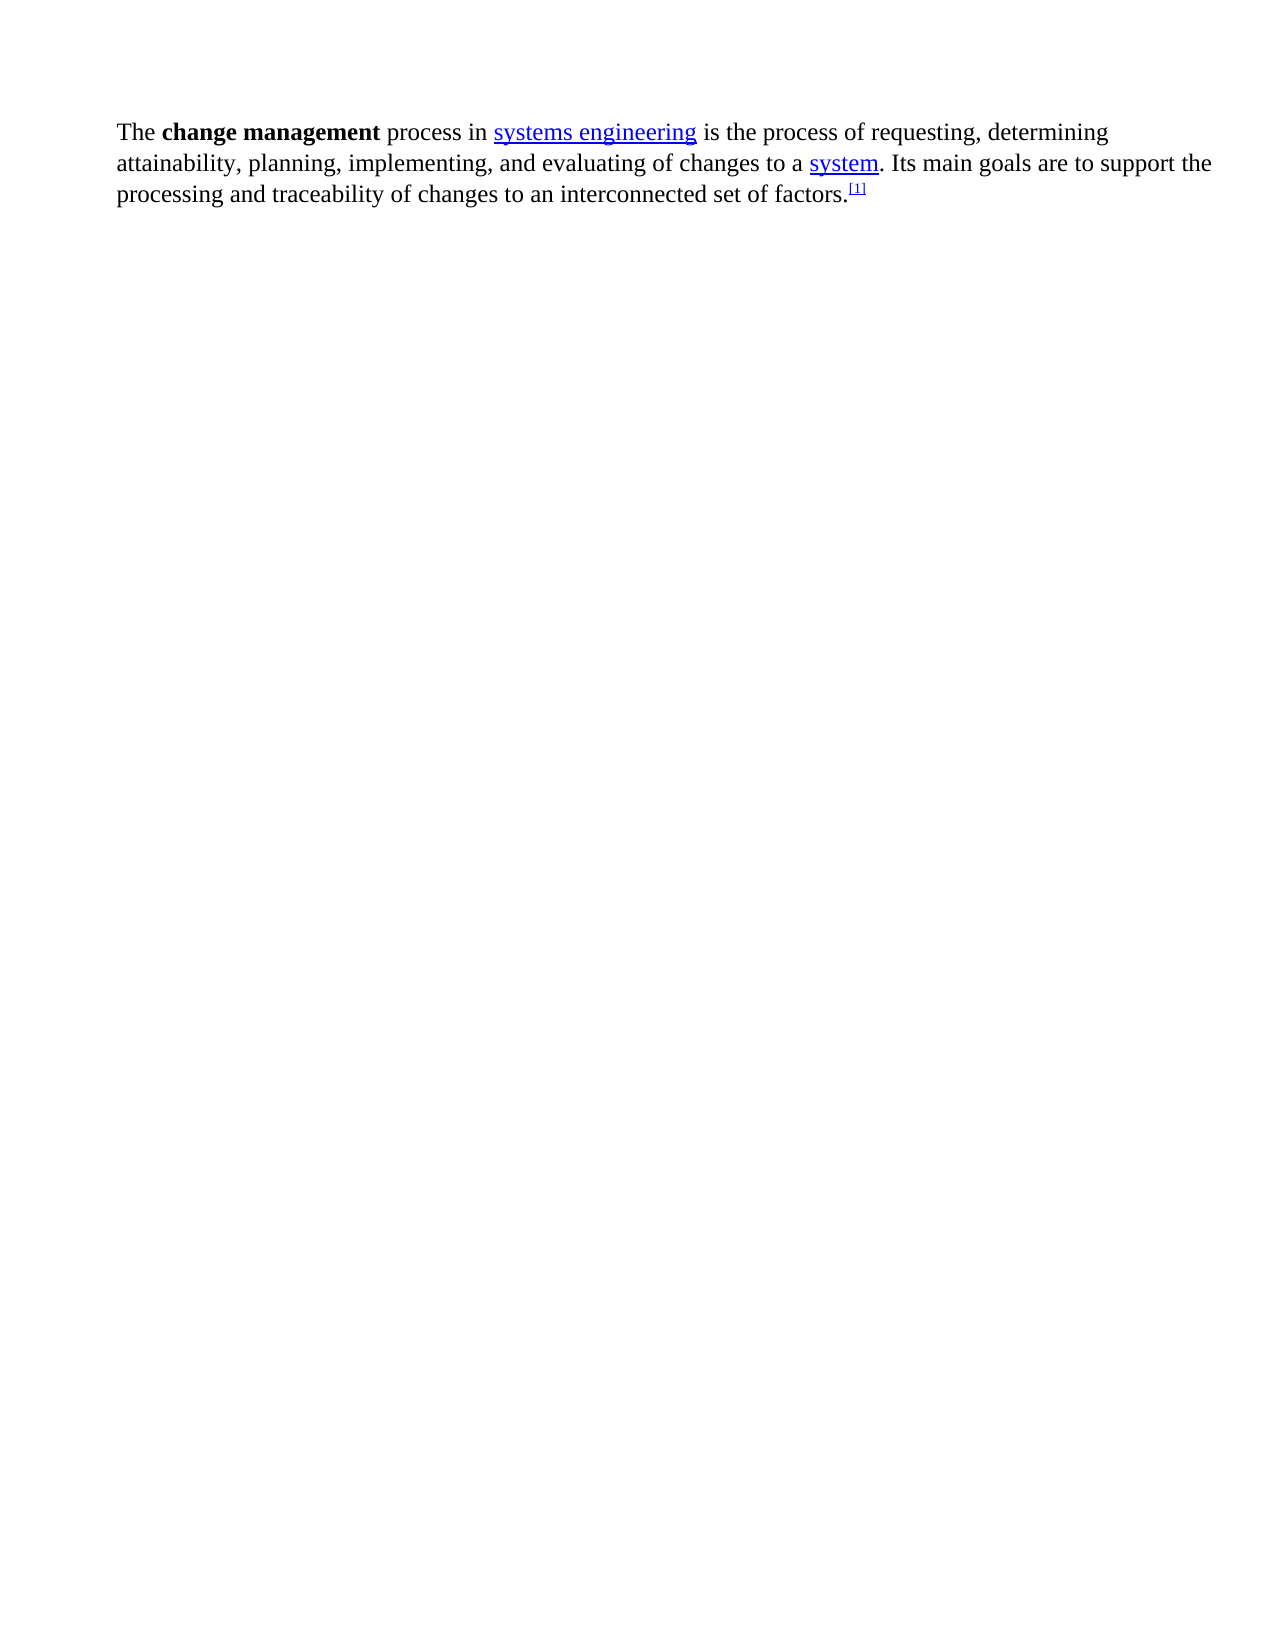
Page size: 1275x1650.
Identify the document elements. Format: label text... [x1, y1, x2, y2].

text The change management process in systems engineering is the process of requesting, determining attainability, planning, implementing, and evaluating of changes to a system. Its main goals are to support the processing and traceability of changes to an interconnected set of factors.[1] [116, 117, 1238, 208]
